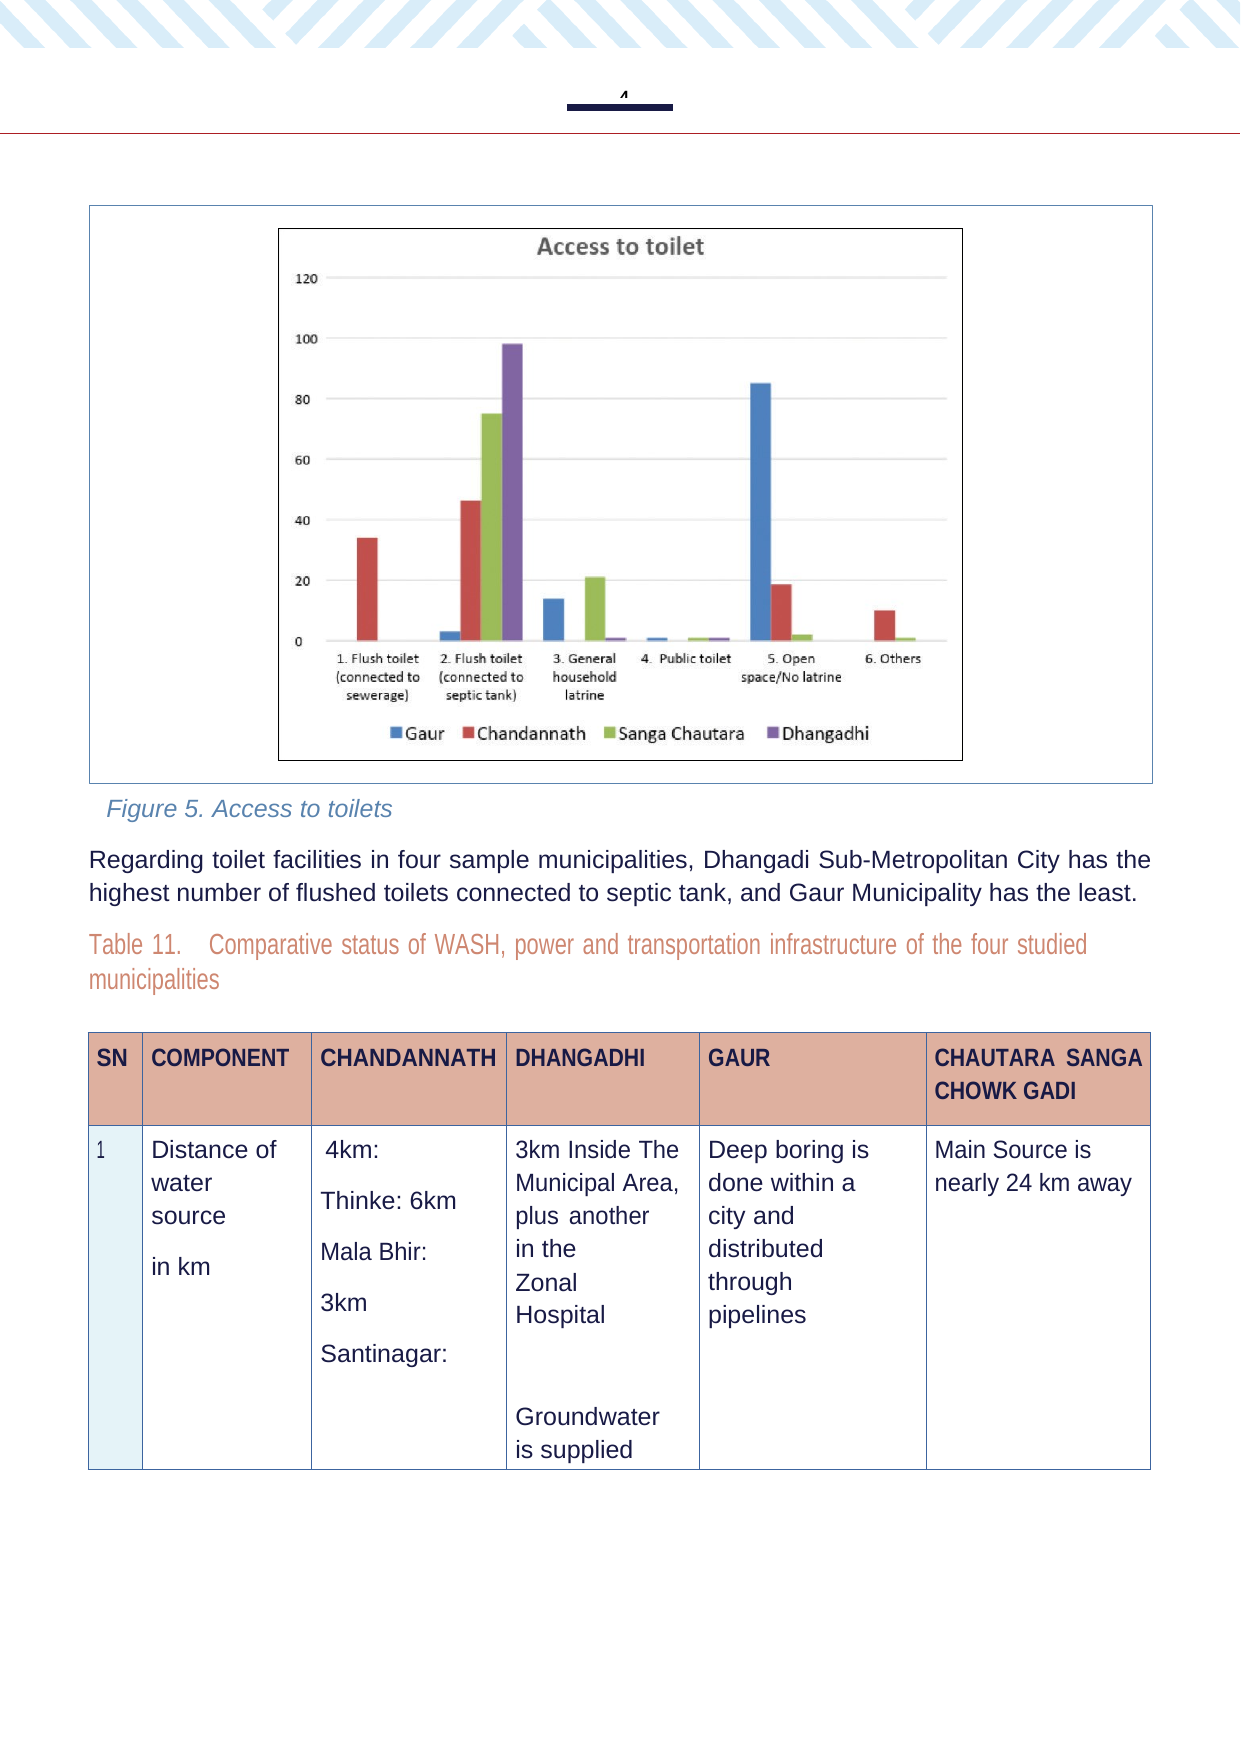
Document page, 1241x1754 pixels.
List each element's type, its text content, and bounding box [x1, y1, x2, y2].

text Regarding toilet facilities in four sample municipalities, Dhangadi Sub-Metropolitan City has the highest number of flushed toilets connected to septic tank, and Gaur Municipality has the least. [88, 845, 1225, 907]
table_header GAUR [700, 1033, 926, 1125]
table_cell 3km Inside The Municipal Area, plus another in the Zonal Hospital Groundwater is supplied via overhead tanks [507, 1126, 699, 1469]
table_cell 1 [89, 1126, 142, 1469]
table_cell Deep boring is done within a city and distributed through pipelines [700, 1126, 926, 1469]
table_cell 4km: Thinke: 6km Mala Bhir: 3km Santinagar: [312, 1126, 506, 1469]
table_cell Main Source is nearly 24 km away [927, 1126, 1150, 1469]
subtitle Table 11. Comparative status of WASH, power and transportation infrastructure of the four studied municipalities [88, 927, 1112, 995]
table_header COMPONENT [143, 1033, 311, 1125]
text Figure 5. Access to toilets [106, 794, 1225, 823]
picture [279, 229, 962, 760]
table_header SN [89, 1033, 142, 1125]
picture [0, 0, 1241, 48]
table_header CHAUTARA SANGA CHOWK GADI [927, 1033, 1150, 1125]
table_cell Distance of water source in km [143, 1126, 311, 1469]
table_header CHANDANNATH [312, 1033, 506, 1125]
table_header DHANGADHI [507, 1033, 699, 1125]
